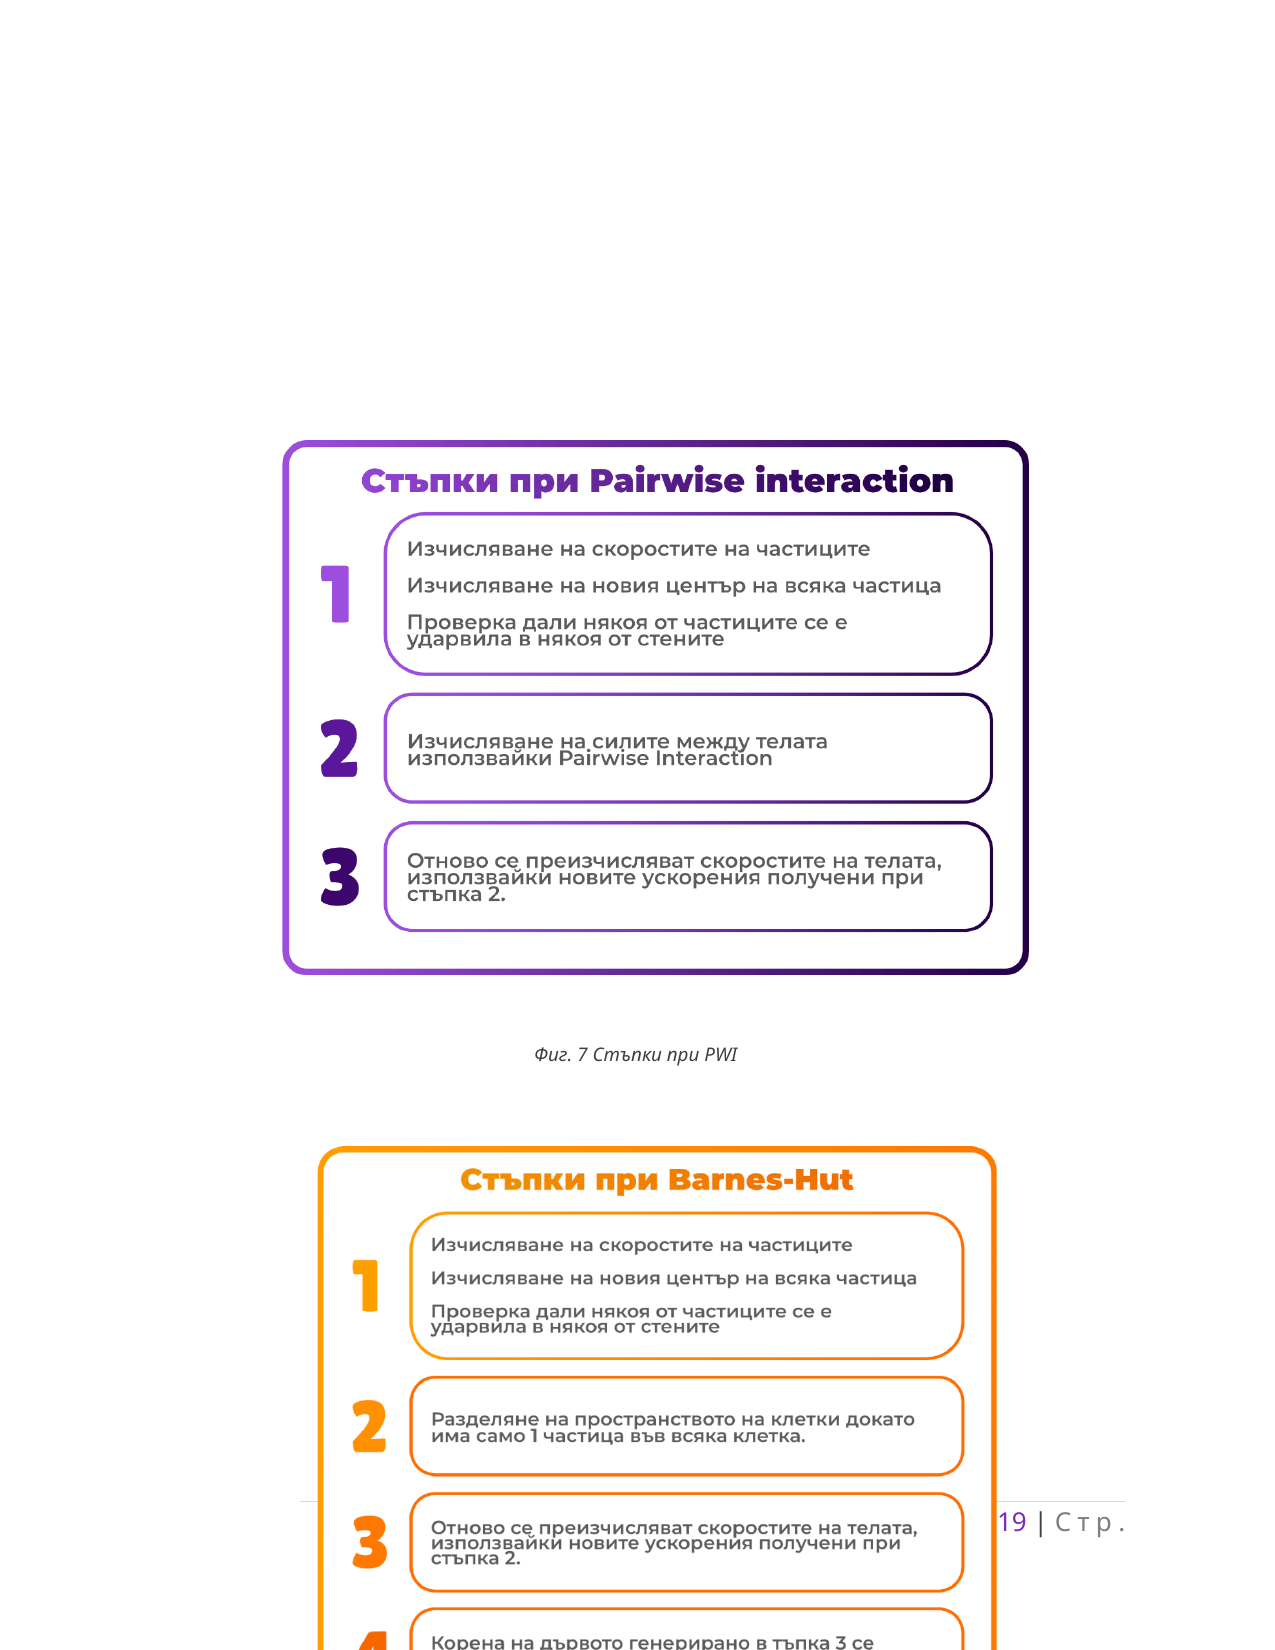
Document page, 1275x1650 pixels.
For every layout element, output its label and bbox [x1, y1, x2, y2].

picture [282, 440, 1029, 975]
picture [317, 1146, 997, 1650]
